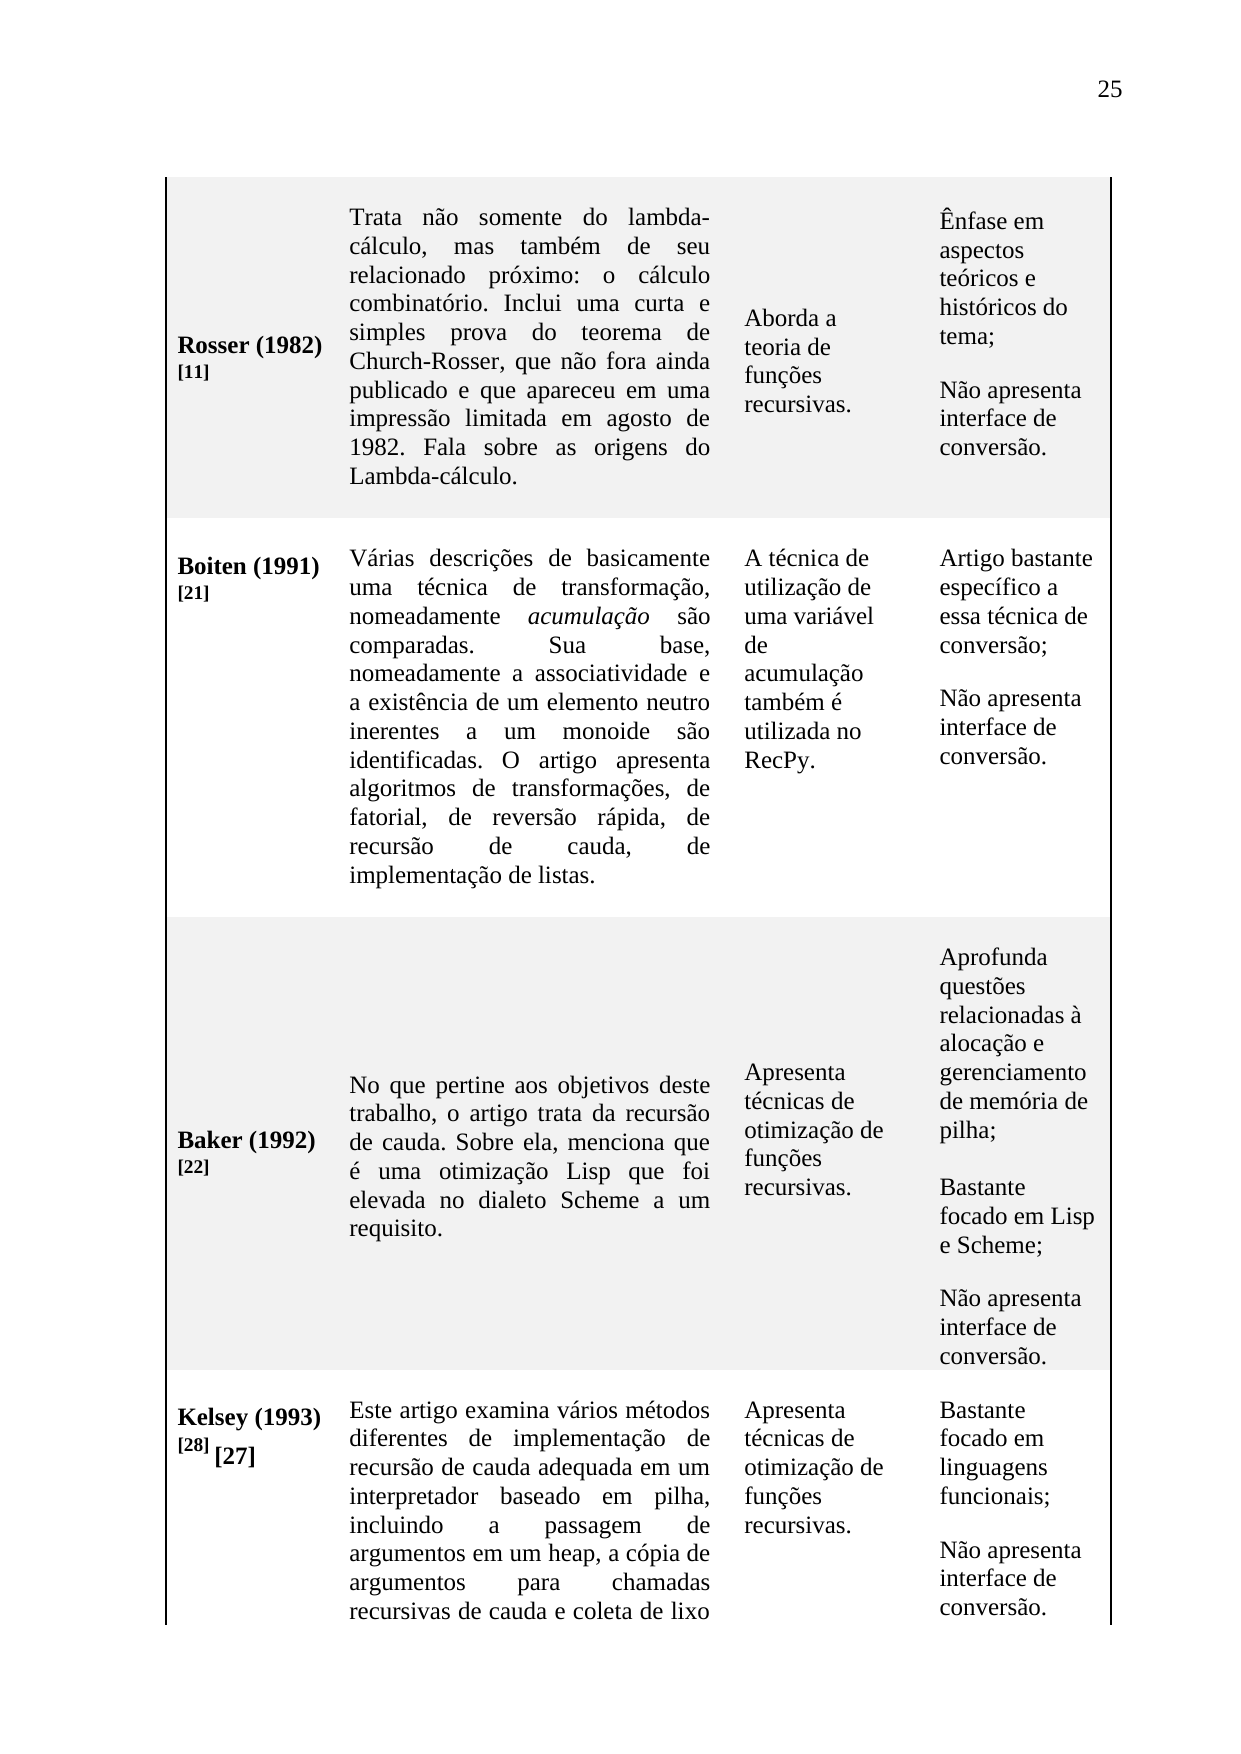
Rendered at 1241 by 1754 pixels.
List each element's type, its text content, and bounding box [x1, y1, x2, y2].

table_cell Artigo bastante específico a essa técnica de conversão; Não apresenta interface de conversão. [916, 519, 1110, 917]
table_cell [916, 177, 1110, 518]
table_cell Trata não somente do lambda-cálculo, mas também de seu relacionado próximo: o cálculo combinatório. Inclui uma curta e simples prova do teorema de Church-Rosser, que não fora ainda publicado e que apareceu em uma impressão limitada em agosto de 1982. Fala sobre as origens do Lambda-cálculo. [338, 177, 722, 518]
table_cell No que pertine aos objetivos deste trabalho, o artigo trata da recursão de cauda. Sobre ela, menciona que é uma otimização Lisp que foi elevada no dialeto Scheme a um requisito. [338, 917, 722, 1370]
table_cell A técnica de utilização de uma variável de acumulação também é utilizada no RecPy. [722, 519, 916, 917]
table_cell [338, 1370, 722, 1625]
table_cell Várias descrições de basicamente uma técnica de transformação, nomeadamente acumulação são comparadas. Sua base, nomeadamente a associatividade e a existência de um elemento neutro inerentes a um monoide são identificadas. O artigo apresenta algoritmos de transformações, de fatorial, de reversão rápida, de recursão de cauda, de implementação de listas. [338, 519, 722, 917]
table_cell Rosser (1982)[11] [167, 177, 338, 518]
table_cell Aprofunda questões relacionadas à alocação e gerenciamento de memória de pilha; Bastante focado em Lisp e Scheme; Não apresenta interface de conversão. [916, 917, 1110, 1370]
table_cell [916, 1370, 1110, 1625]
table_cell Baker (1992)[22] [167, 917, 338, 1370]
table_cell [722, 1370, 916, 1625]
table_cell Apresenta técnicas de otimização de funções recursivas. [722, 917, 916, 1370]
table_cell Boiten (1991)[21] [167, 519, 338, 917]
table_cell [722, 177, 916, 518]
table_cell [167, 1370, 338, 1625]
